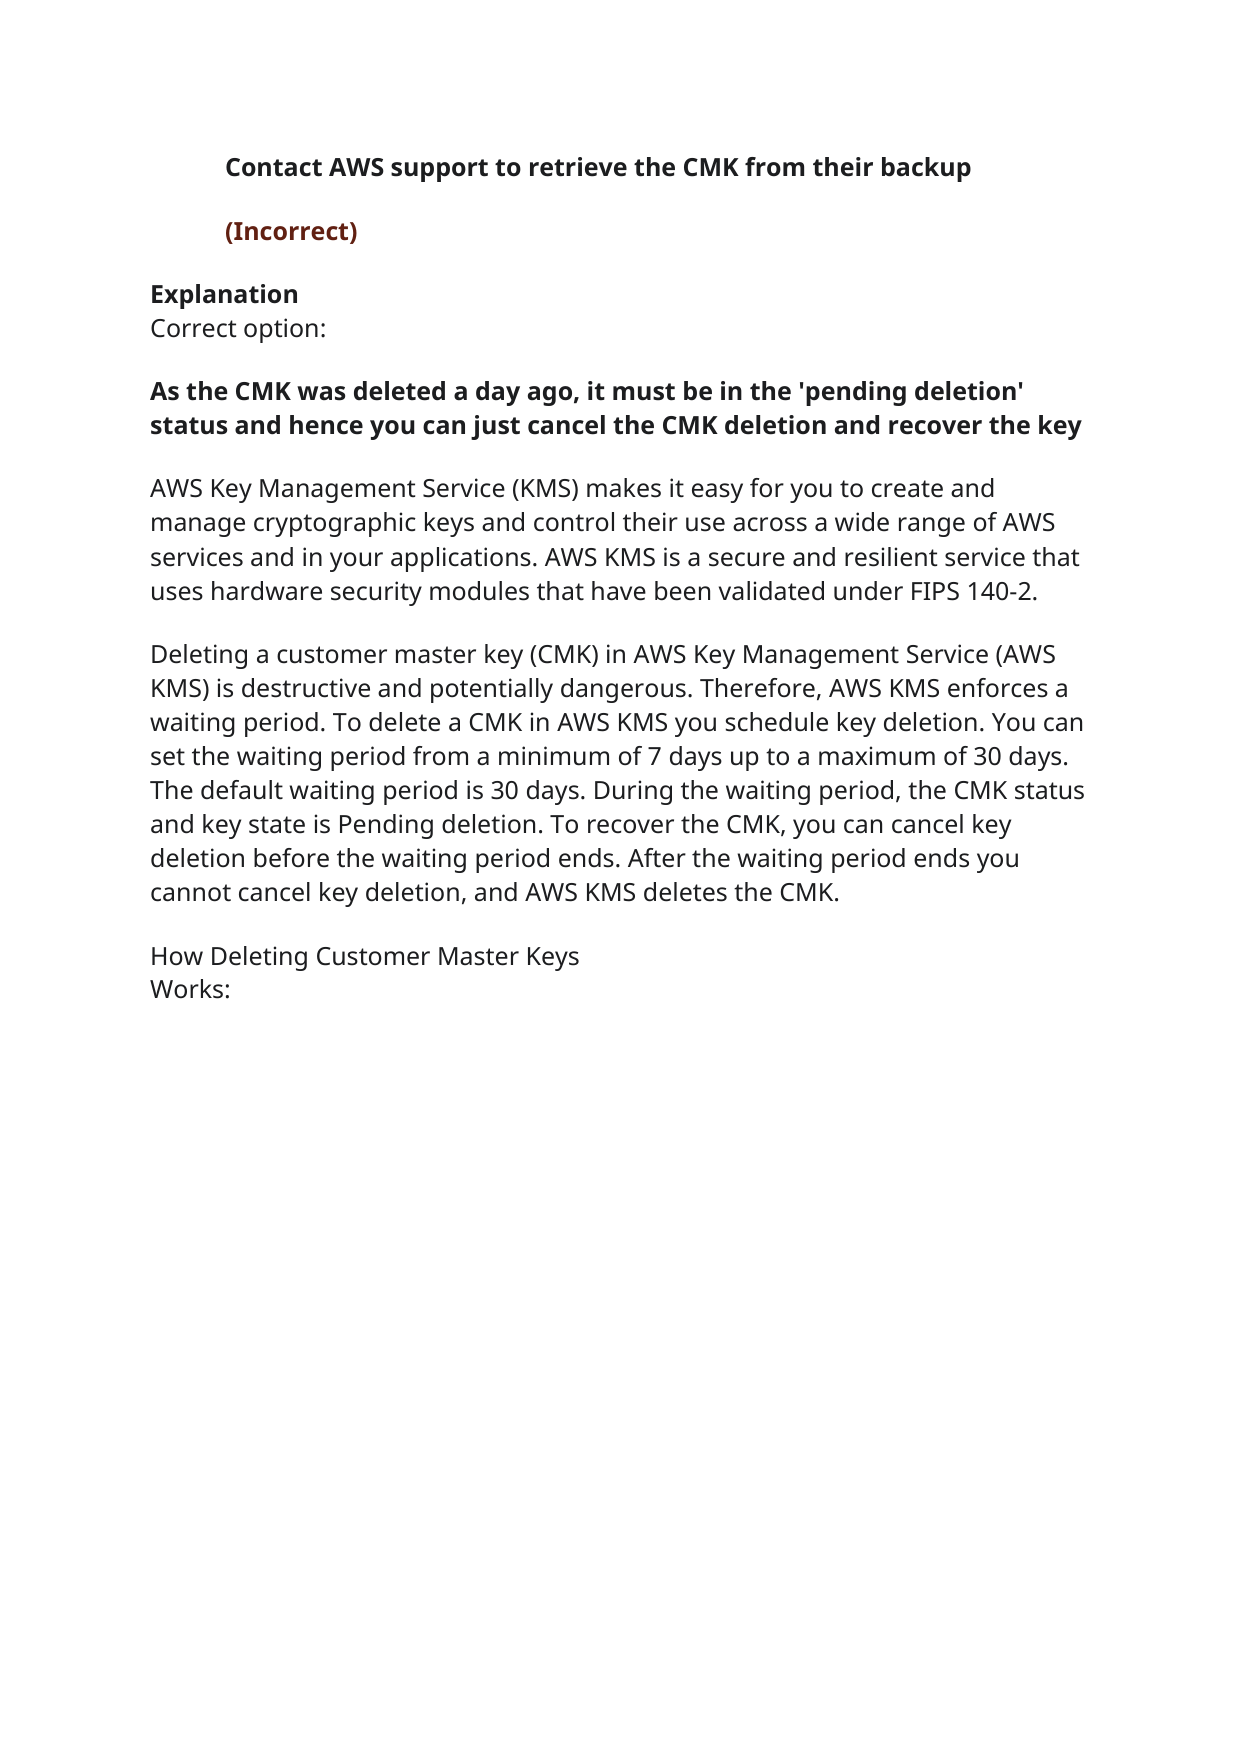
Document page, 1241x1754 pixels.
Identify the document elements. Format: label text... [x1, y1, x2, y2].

text As the CMK was deleted a day ago, it must be in the 'pending deletion' status and hence you can just cancel the CMK deletion and recover the key [150, 374, 1090, 442]
text How Deleting Customer Master Keys Works: via - https://docs.aws.amazon.com/kms/latest/developerguide/deleting-keys.html [150, 938, 1090, 1006]
text Correct option: [150, 311, 1090, 344]
text (Incorrect) [225, 213, 1090, 247]
text AWS Key Management Service (KMS) makes it easy for you to create and manage cryptographic keys and control their use across a wide range of AWS services and in your applications. AWS KMS is a secure and resilient service that uses hardware security modules that have been validated under FIPS 140-2. [150, 471, 1090, 607]
text Deleting a customer master key (CMK) in AWS Key Management Service (AWS KMS) is destructive and potentially dangerous. Therefore, AWS KMS enforces a waiting period. To delete a CMK in AWS KMS you schedule key deletion. You can set the waiting period from a minimum of 7 days up to a maximum of 30 days. The default waiting period is 30 days. During the waiting period, the CMK status and key state is Pending deletion. To recover the CMK, you can cancel key deletion before the waiting period ends. After the waiting period ends you cannot cancel key deletion, and AWS KMS deletes the CMK. [150, 636, 1090, 909]
text Explanation [150, 276, 1090, 311]
text Contact AWS support to retrieve the CMK from their backup [225, 150, 1090, 184]
